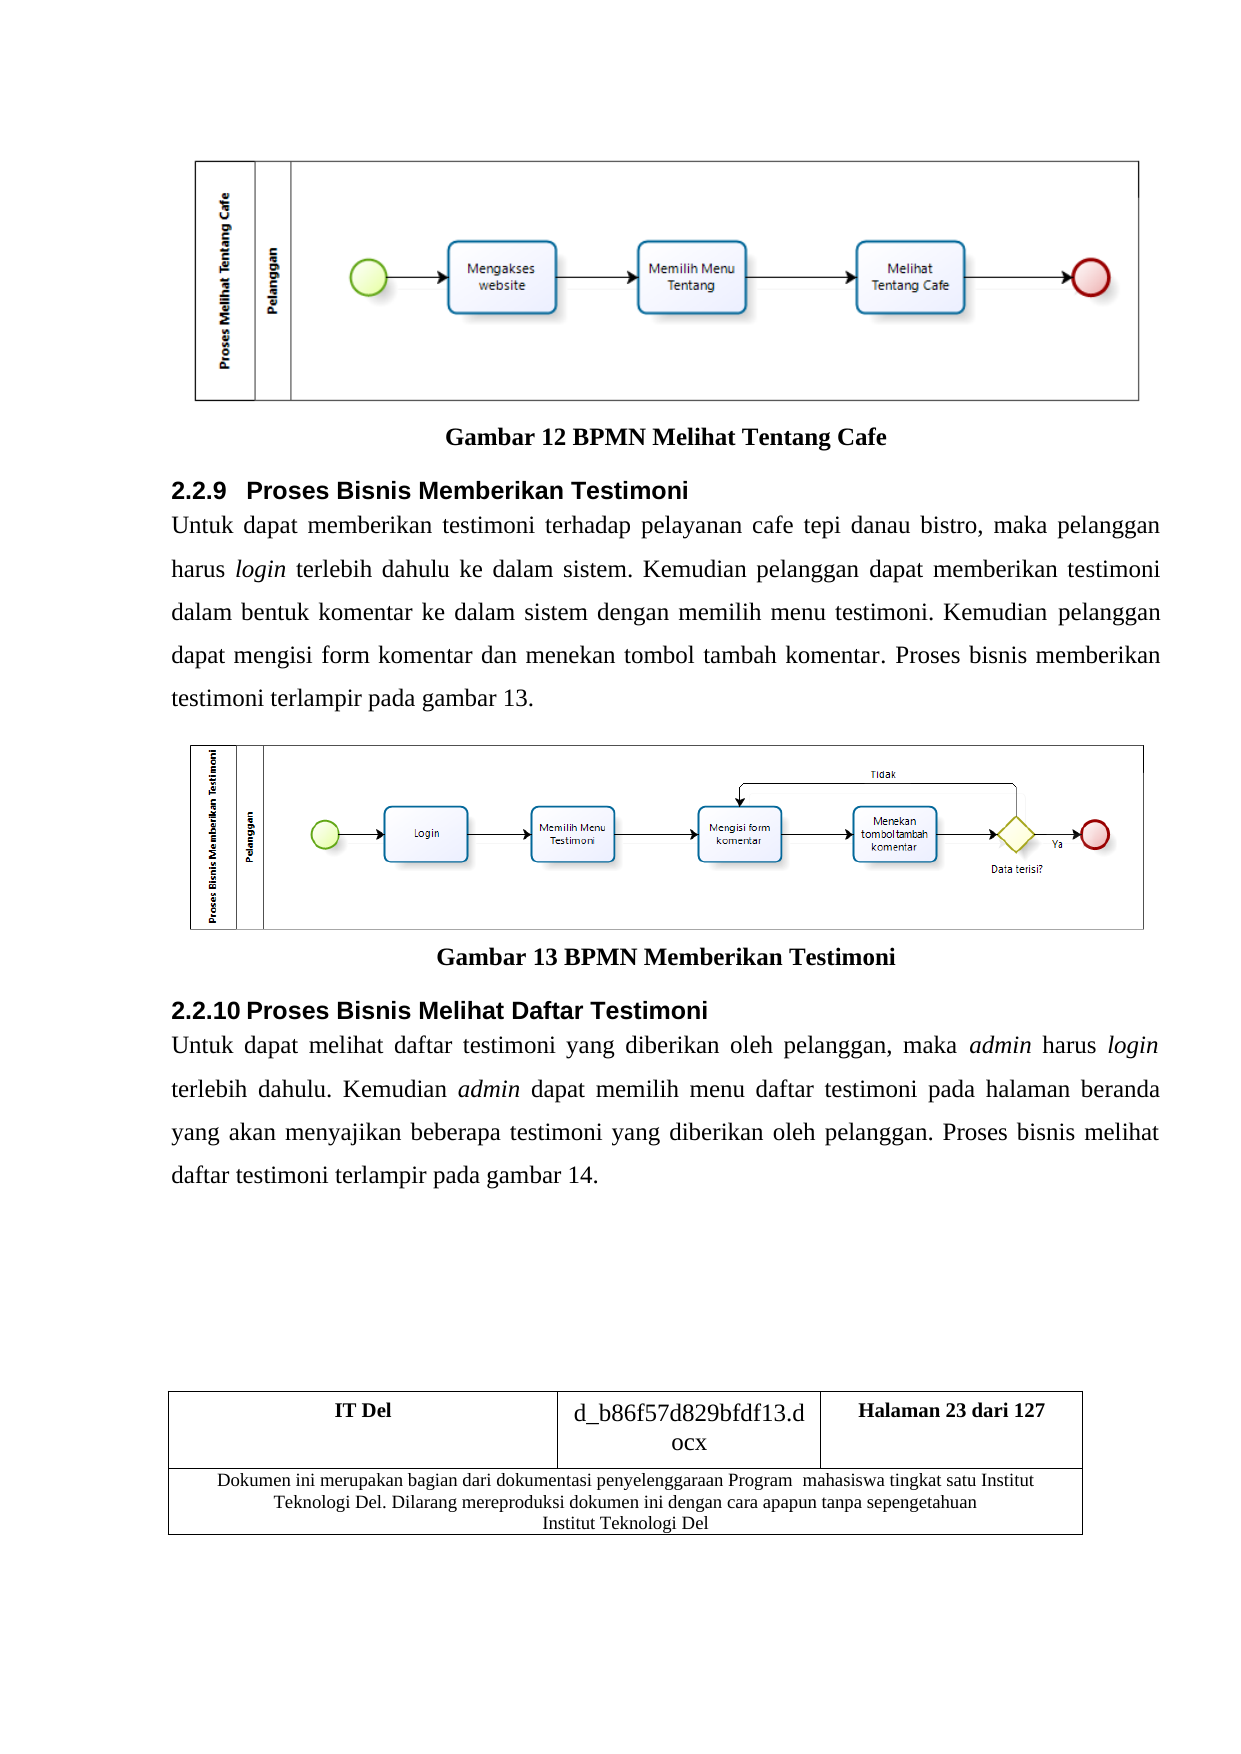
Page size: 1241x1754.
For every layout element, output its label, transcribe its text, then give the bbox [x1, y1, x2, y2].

subtitle Proses Bisnis Melihat Daftar Testimoni [171, 996, 1161, 1024]
text Untuk dapat memberikan testimoni terhadap pelayanan cafe tepi danau bistro, maka pelanggan harus login terlebih dahulu ke dalam sistem. Kemudian pelanggan dapat memberikan testimoni dalam bentuk komentar ke dalam sistem dengan memilih menu testimoni. Kemudian pelanggan dapat mengisi form komentar dan menekan tombol tambah komentar. Proses bisnis memberikan testimoni terlampir pada gambar 13. [171, 511, 1161, 712]
picture [171, 726, 1161, 942]
text Gambar 12 BPMN Melihat Tentang Cafe [171, 422, 1161, 451]
picture [171, 138, 1162, 422]
text Gambar 13 BPMN Memberikan Testimoni [171, 942, 1161, 971]
text Untuk dapat melihat daftar testimoni yang diberikan oleh pelanggan, maka admin harus login terlebih dahulu. Kemudian admin dapat memilih menu daftar testimoni pada halaman beranda yang akan menyajikan beberapa testimoni yang diberikan oleh pelanggan. Proses bisnis melihat daftar testimoni terlampir pada gambar 14. [171, 1031, 1161, 1189]
subtitle Proses Bisnis Memberikan Testimoni [171, 476, 1161, 504]
